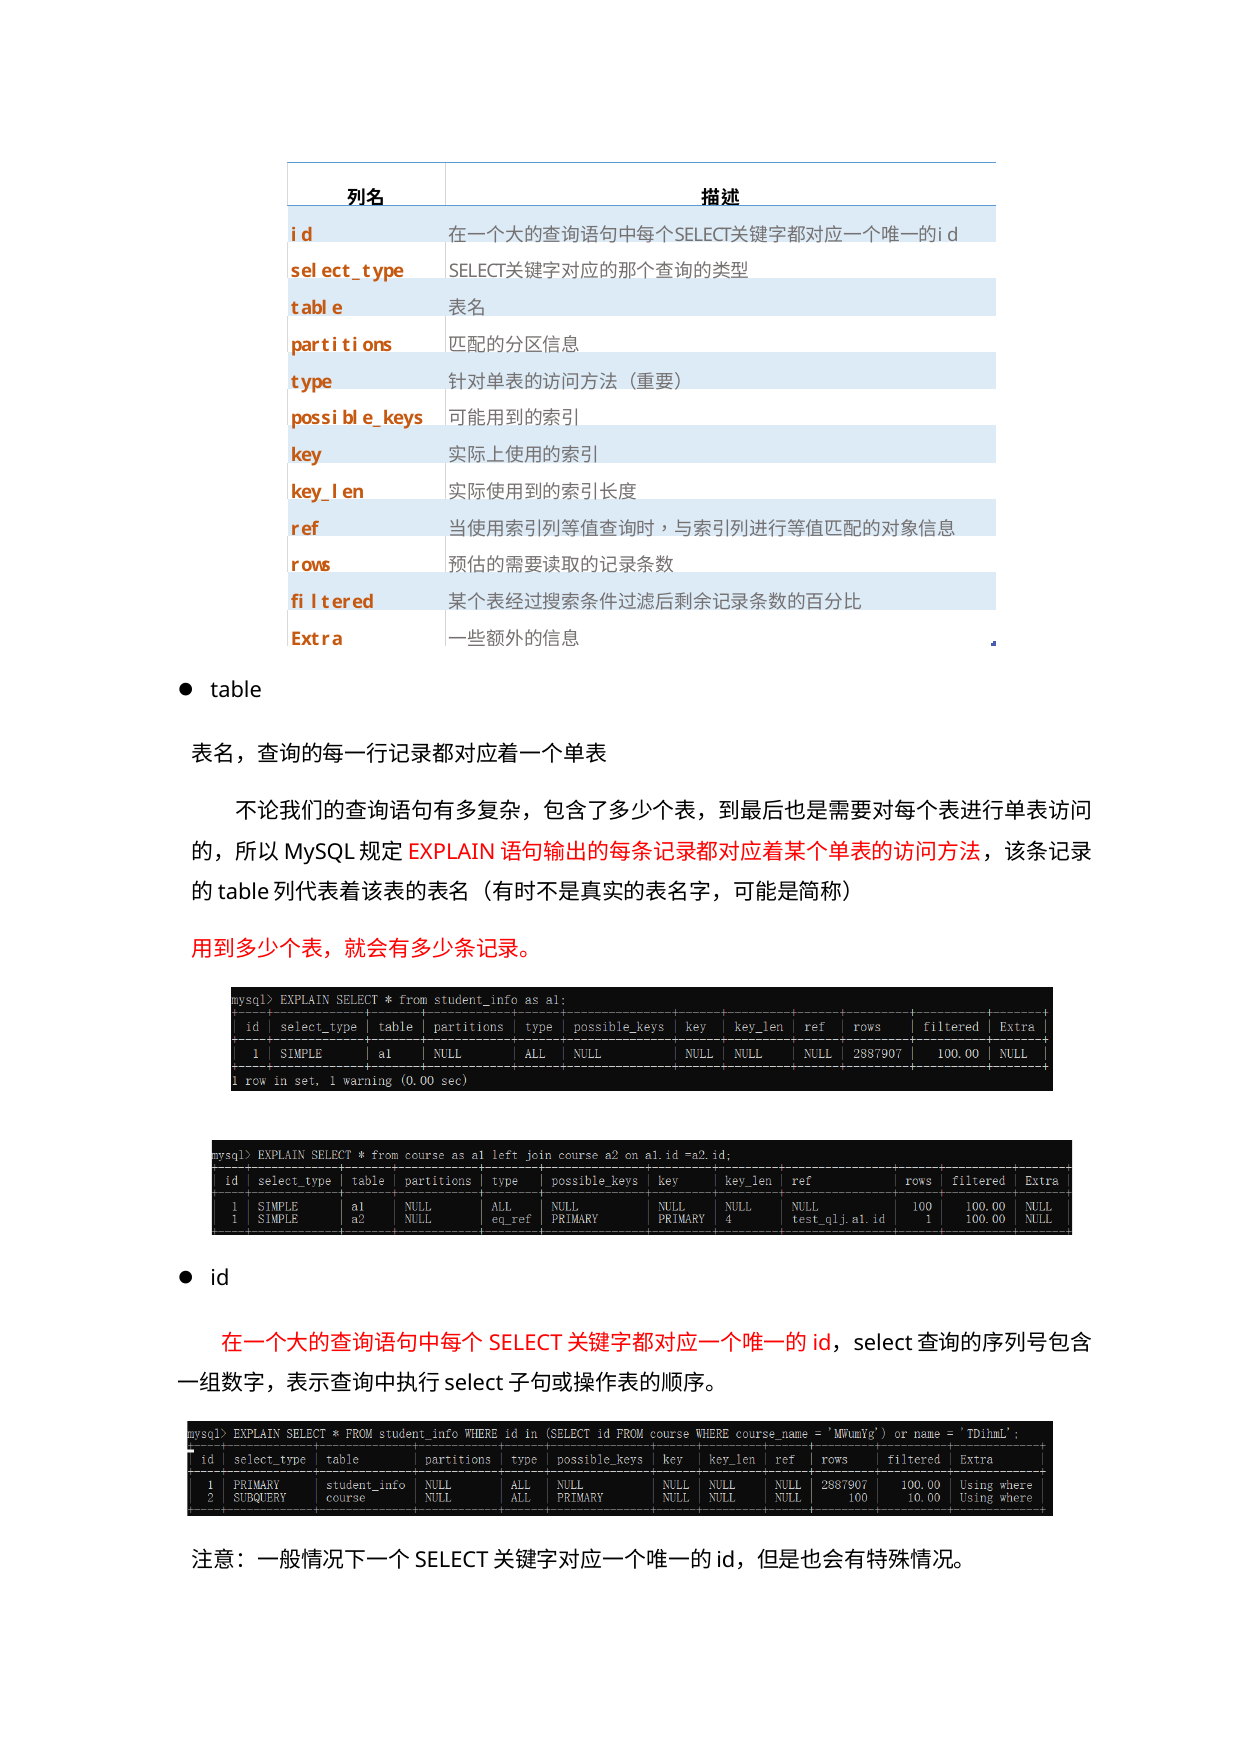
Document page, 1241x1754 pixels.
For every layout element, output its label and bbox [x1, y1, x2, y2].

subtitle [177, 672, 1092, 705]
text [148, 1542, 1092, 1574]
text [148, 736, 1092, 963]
picture [231, 987, 1053, 1091]
picture [211, 1140, 1073, 1235]
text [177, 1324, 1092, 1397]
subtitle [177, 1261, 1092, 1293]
picture [187, 1421, 1053, 1516]
